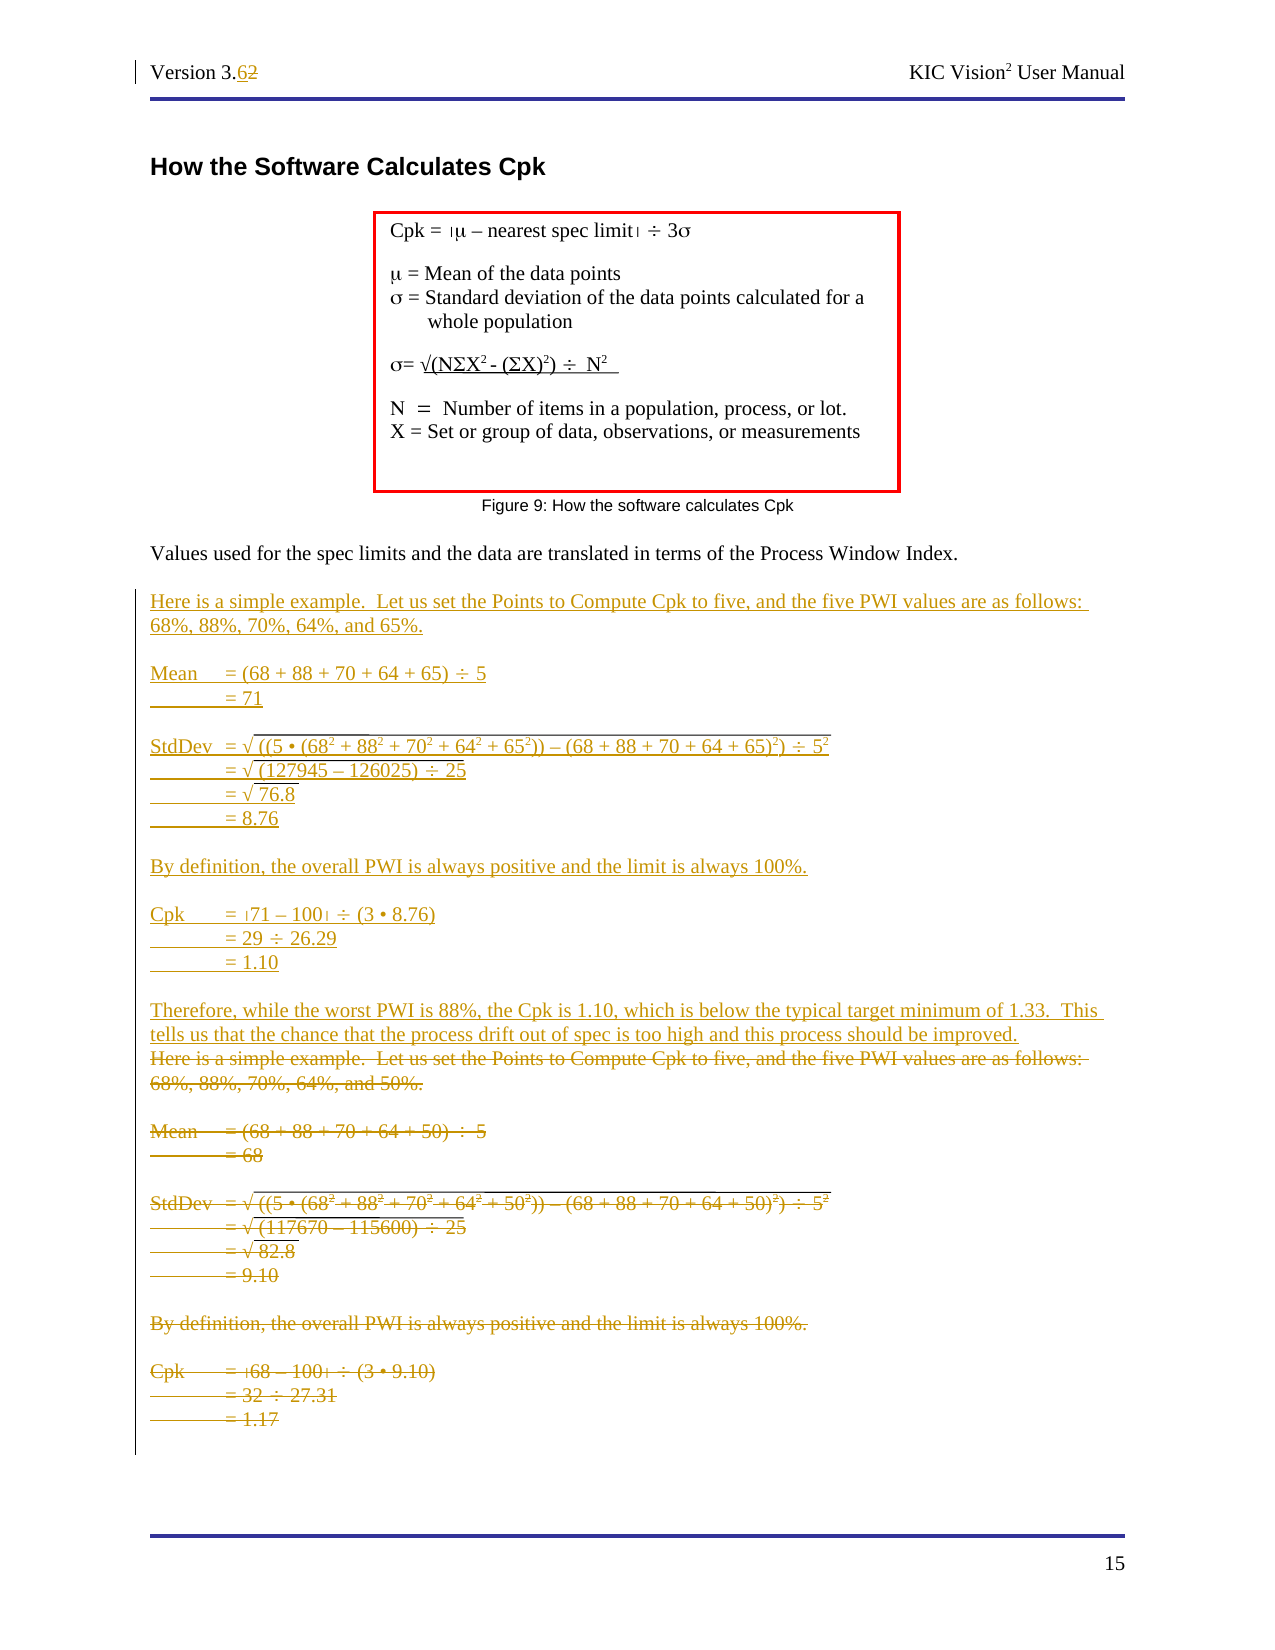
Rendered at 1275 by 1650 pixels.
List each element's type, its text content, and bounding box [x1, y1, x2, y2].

text Values used for the spec limits and the data are translated in terms of the Process Window Index. [150, 541, 1125, 565]
subtitle How the Software Calculates Cpk [150, 152, 1125, 180]
